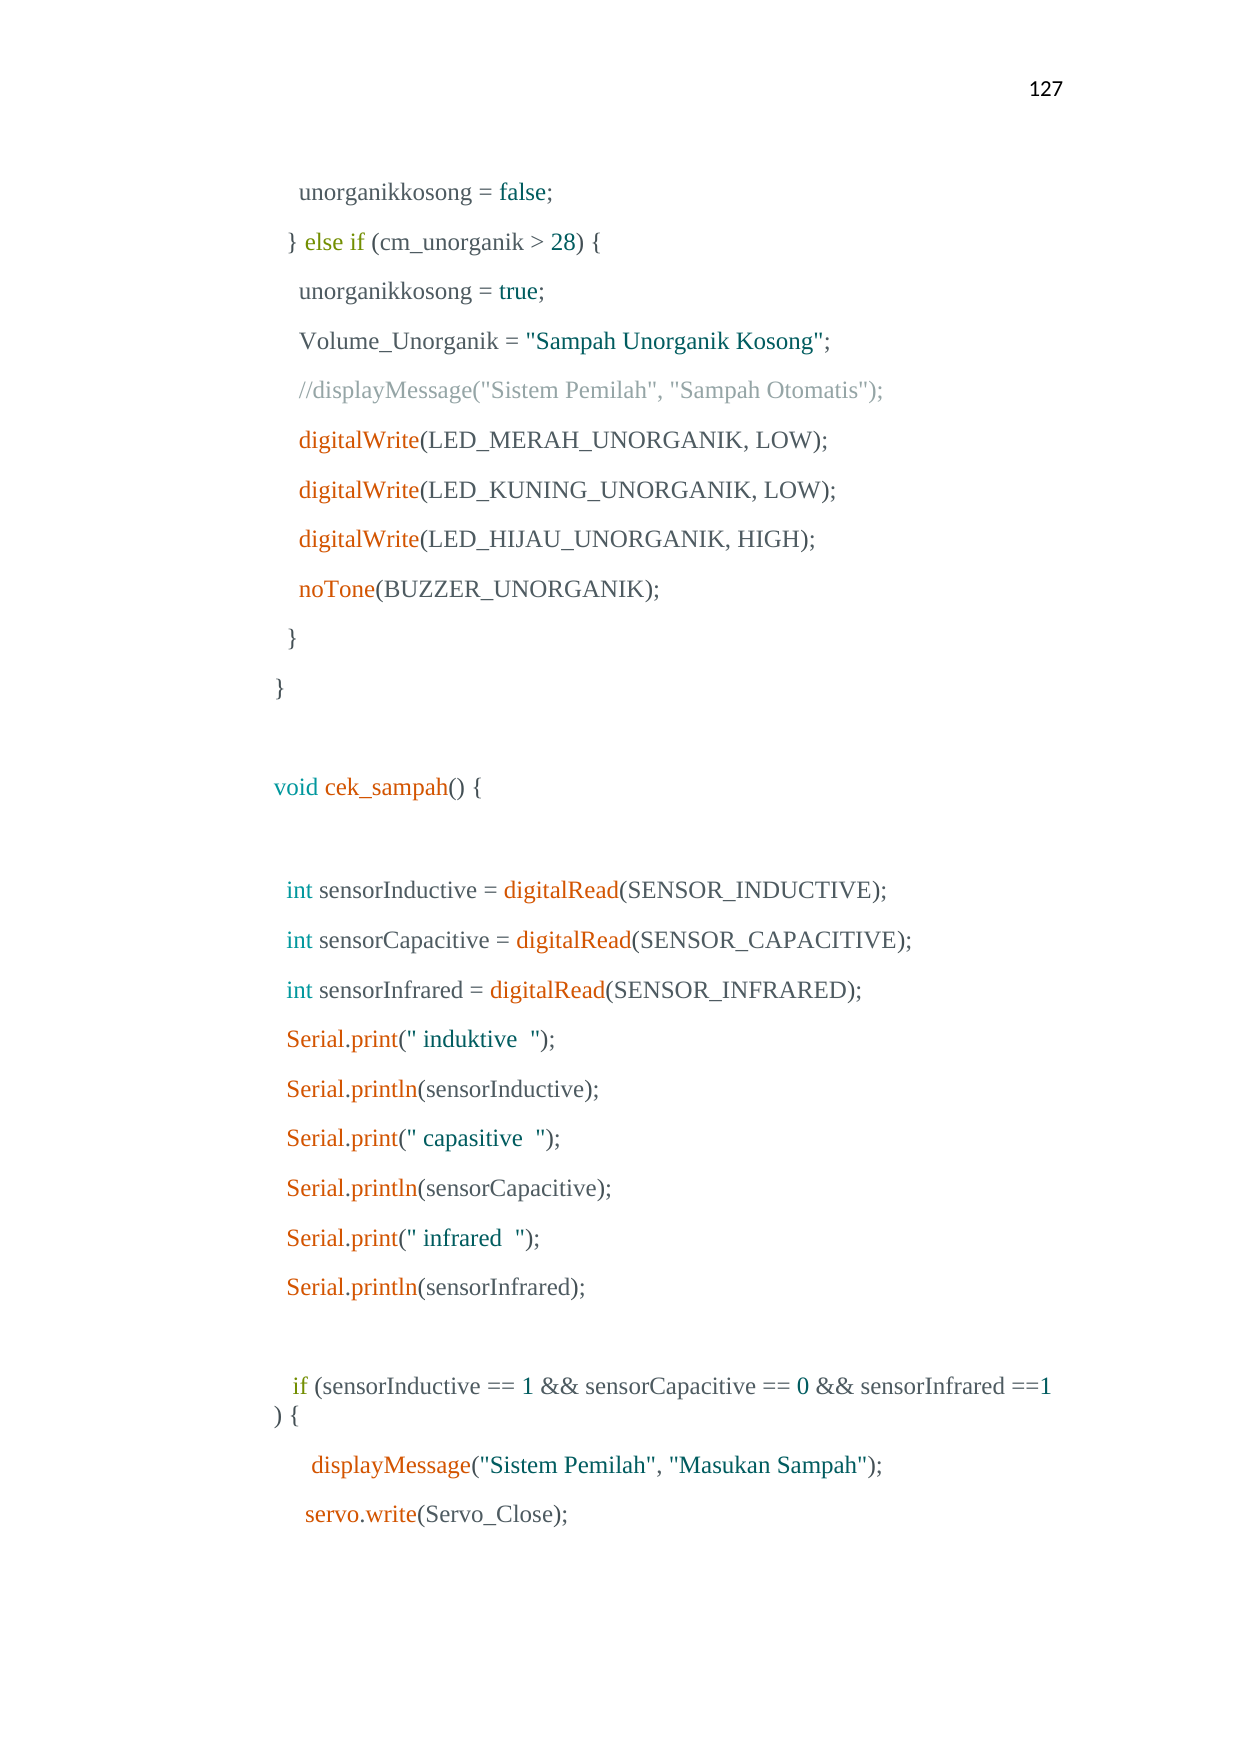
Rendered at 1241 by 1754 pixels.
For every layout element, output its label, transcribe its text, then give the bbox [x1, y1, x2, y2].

text Serial.println(sensorCapacitive); [274, 1173, 1063, 1202]
text int sensorInfrared = digitalRead(SENSOR_INFRARED); [274, 975, 1063, 1003]
text Serial.println(sensorInductive); [274, 1074, 1063, 1103]
text digitalWrite(LED_HIJAU_UNORGANIK, HIGH); [274, 524, 1063, 553]
text //displayMessage("Sistem Pemilah", "Sampah Otomatis"); [274, 376, 1063, 404]
text int sensorCapacitive = digitalRead(SENSOR_CAPACITIVE); [274, 925, 1063, 954]
text noTone(BUZZER_UNORGANIK); [274, 574, 1063, 603]
text Serial.print(" induktive "); [274, 1024, 1063, 1053]
text Volume_Unorganik = "Sampah Unorganik Kosong"; [274, 326, 1063, 355]
text Serial.print(" infrared "); [274, 1223, 1063, 1251]
text int sensorInductive = digitalRead(SENSOR_INDUCTIVE); [274, 876, 1063, 904]
text unorganikkosong = true; [274, 276, 1063, 305]
text Serial.print(" capasitive "); [274, 1123, 1063, 1152]
text } else if (cm_unorganik > 28) { [274, 227, 1063, 256]
text Serial.println(sensorInfrared); [274, 1272, 1063, 1301]
text void cek_sampah() { [274, 772, 1063, 801]
text if (sensorInductive == 1 && sensorCapacitive == 0 && sensorInfrared ==1 ) { [274, 1371, 1063, 1429]
text displayMessage("Sistem Pemilah", "Masukan Sampah"); [274, 1450, 1063, 1478]
text unorganikkosong = false; [274, 177, 1063, 206]
text servo.write(Servo_Close); [274, 1499, 1063, 1528]
text } [274, 673, 1063, 702]
text digitalWrite(LED_KUNING_UNORGANIK, LOW); [274, 475, 1063, 503]
text } [274, 623, 1063, 652]
text digitalWrite(LED_MERAH_UNORGANIK, LOW); [274, 425, 1063, 454]
